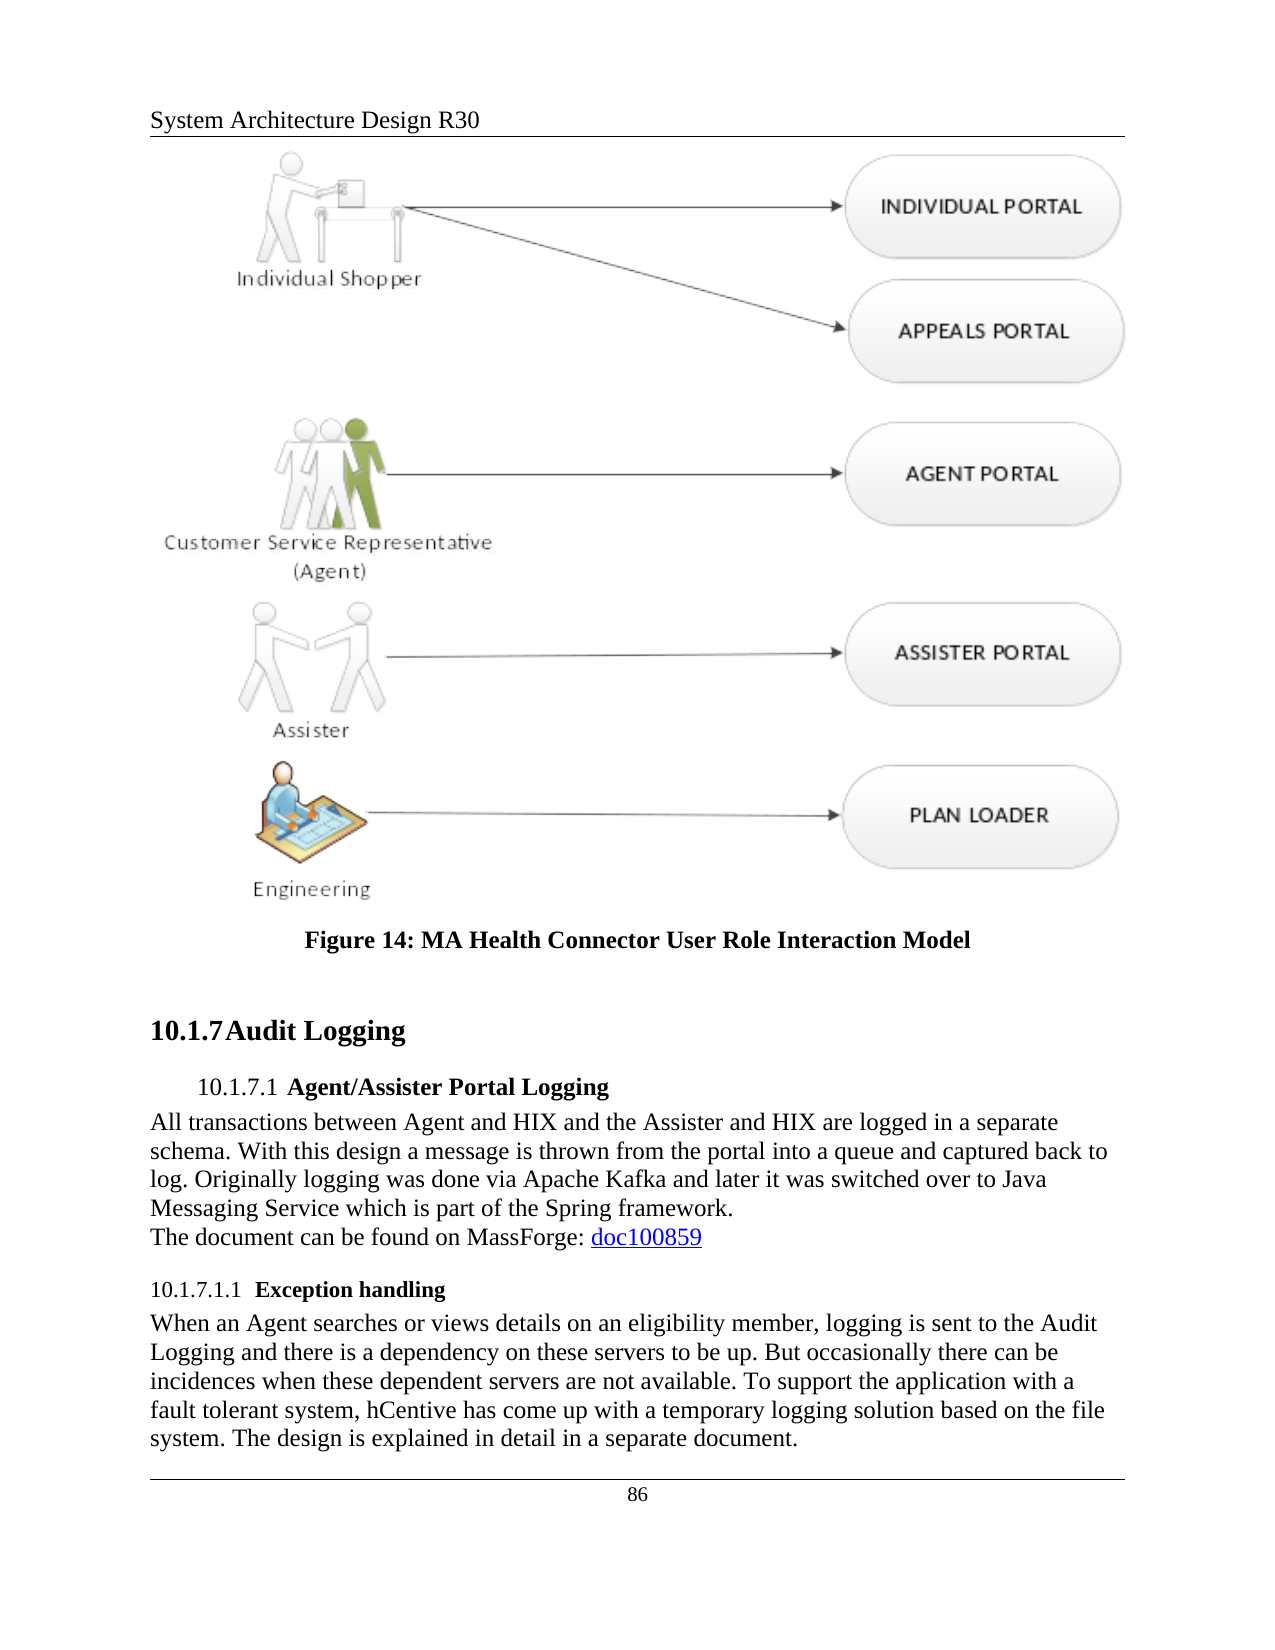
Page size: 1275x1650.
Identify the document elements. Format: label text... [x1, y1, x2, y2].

text When an Agent searches or views details on an eligibility member, logging is sent to the Audit Logging and there is a dependency on these servers to be up. But occasionally there can be incidences when these dependent servers are not available. To support the application with a fault tolerant system, hCentive has come up with a temporary logging solution based on the file system. The design is explained in detail in a separate document. [150, 1308, 1125, 1452]
subtitle Agent/Assister Portal Logging [197, 1072, 1125, 1101]
subtitle Audit Logging [150, 1013, 1125, 1047]
text Figure 14: MA Health Connector User Role Interaction Model [150, 925, 1125, 953]
subtitle Exception handling [150, 1276, 1125, 1302]
text The document can be found on MassForge: doc100859 [150, 1222, 1125, 1251]
text All transactions between Agent and HIX and the Assister and HIX are logged in a separate schema. With this design a message is thrown from the portal into a queue and captured back to log. Originally logging was done via Apache Kafka and later it was switched over to Java Messaging Service which is part of the Spring framework. [150, 1107, 1125, 1222]
